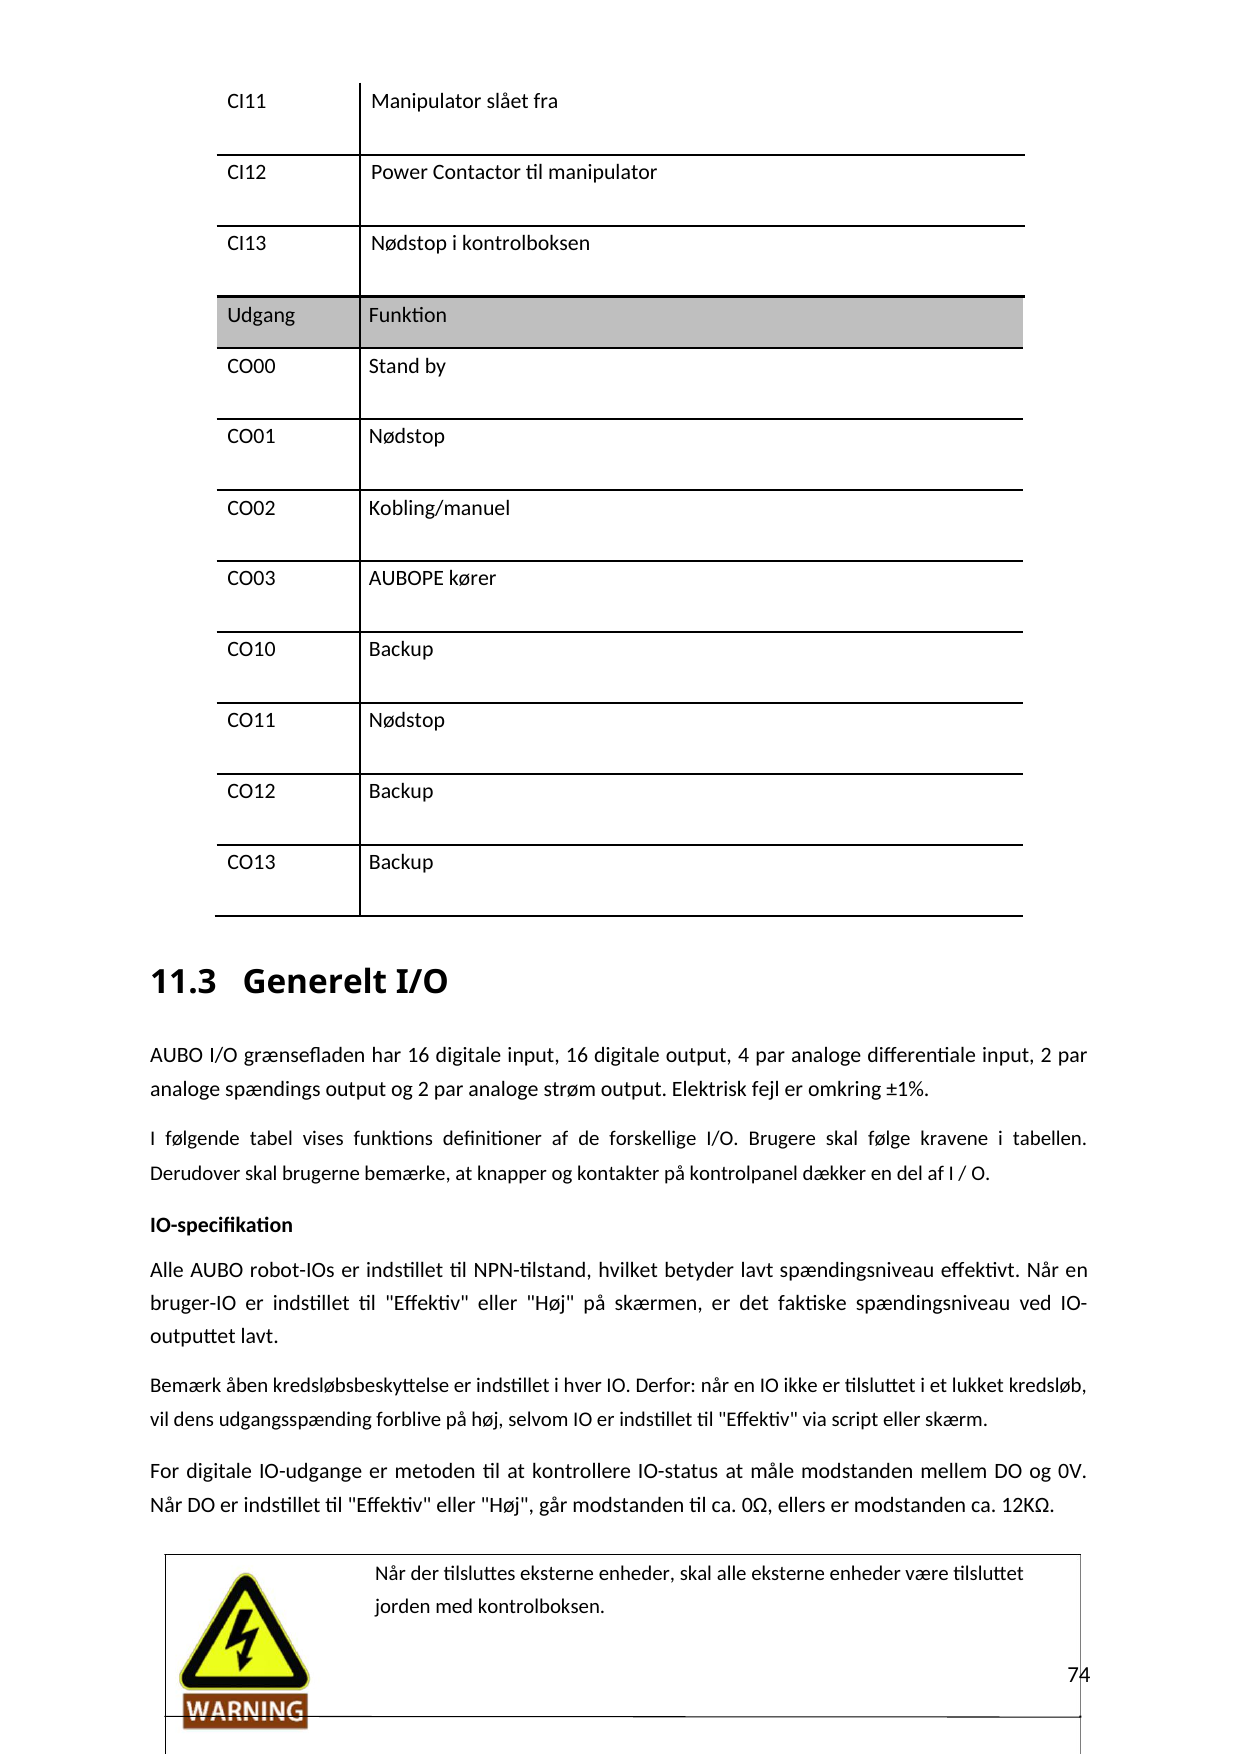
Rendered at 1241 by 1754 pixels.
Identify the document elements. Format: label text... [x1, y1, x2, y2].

picture [164, 1717, 1081, 1754]
text AUBO I/O grænsefladen har 16 digitale input, 16 digitale output, 4 par analoge differentiale input, 2 par analoge spændings output og 2 par analoge strøm output. Elektrisk fejl er omkring ±1%. [150, 1041, 1089, 1102]
text Alle AUBO robot-IOs er indstillet til NPN-tilstand, hvilket betyder lavt spændingsniveau effektivt. Når en bruger-IO er indstillet til "Effektiv" eller "Høj" på skærmen, er det faktiske spændingsniveau ved IO-outputtet lavt. [150, 1256, 1089, 1349]
text I følgende tabel vises funktions definitioner af de forskellige I/O. Brugere skal følge kravene i tabellen. Derudover skal brugerne bemærke, at knapper og kontakter på kontrolpanel dækker en del af I / O. [150, 1126, 1089, 1185]
picture [164, 1554, 1081, 1716]
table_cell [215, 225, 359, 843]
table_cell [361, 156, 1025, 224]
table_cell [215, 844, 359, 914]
subtitle Generelt I/O [150, 958, 1090, 1004]
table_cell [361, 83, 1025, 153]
text For digitale IO-udgange er metoden til at kontrollere IO-status at måle modstanden mellem DO og 0V. Når DO er indstillet til "Effektiv" eller "Høj", går modstanden til ca. 0Ω, ellers er modstanden ca. 12KΩ. [150, 1457, 1089, 1518]
text Bemærk åben kredsløbsbeskyttelse er indstillet i hver IO. Derfor: når en IO ikke er tilsluttet i et lukket kredsløb, vil dens udgangsspænding forblive på høj, selvom IO er indstillet til "Effektiv" via script eller skærm. [150, 1372, 1089, 1432]
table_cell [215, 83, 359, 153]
text IO-specifikation [150, 1211, 1090, 1237]
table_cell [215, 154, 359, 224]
text Når der tilsluttes eksterne enheder, skal alle eksterne enheder være tilsluttet jorden med kontrolboksen. [375, 1560, 1069, 1619]
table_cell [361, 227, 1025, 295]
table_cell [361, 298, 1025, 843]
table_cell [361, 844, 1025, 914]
